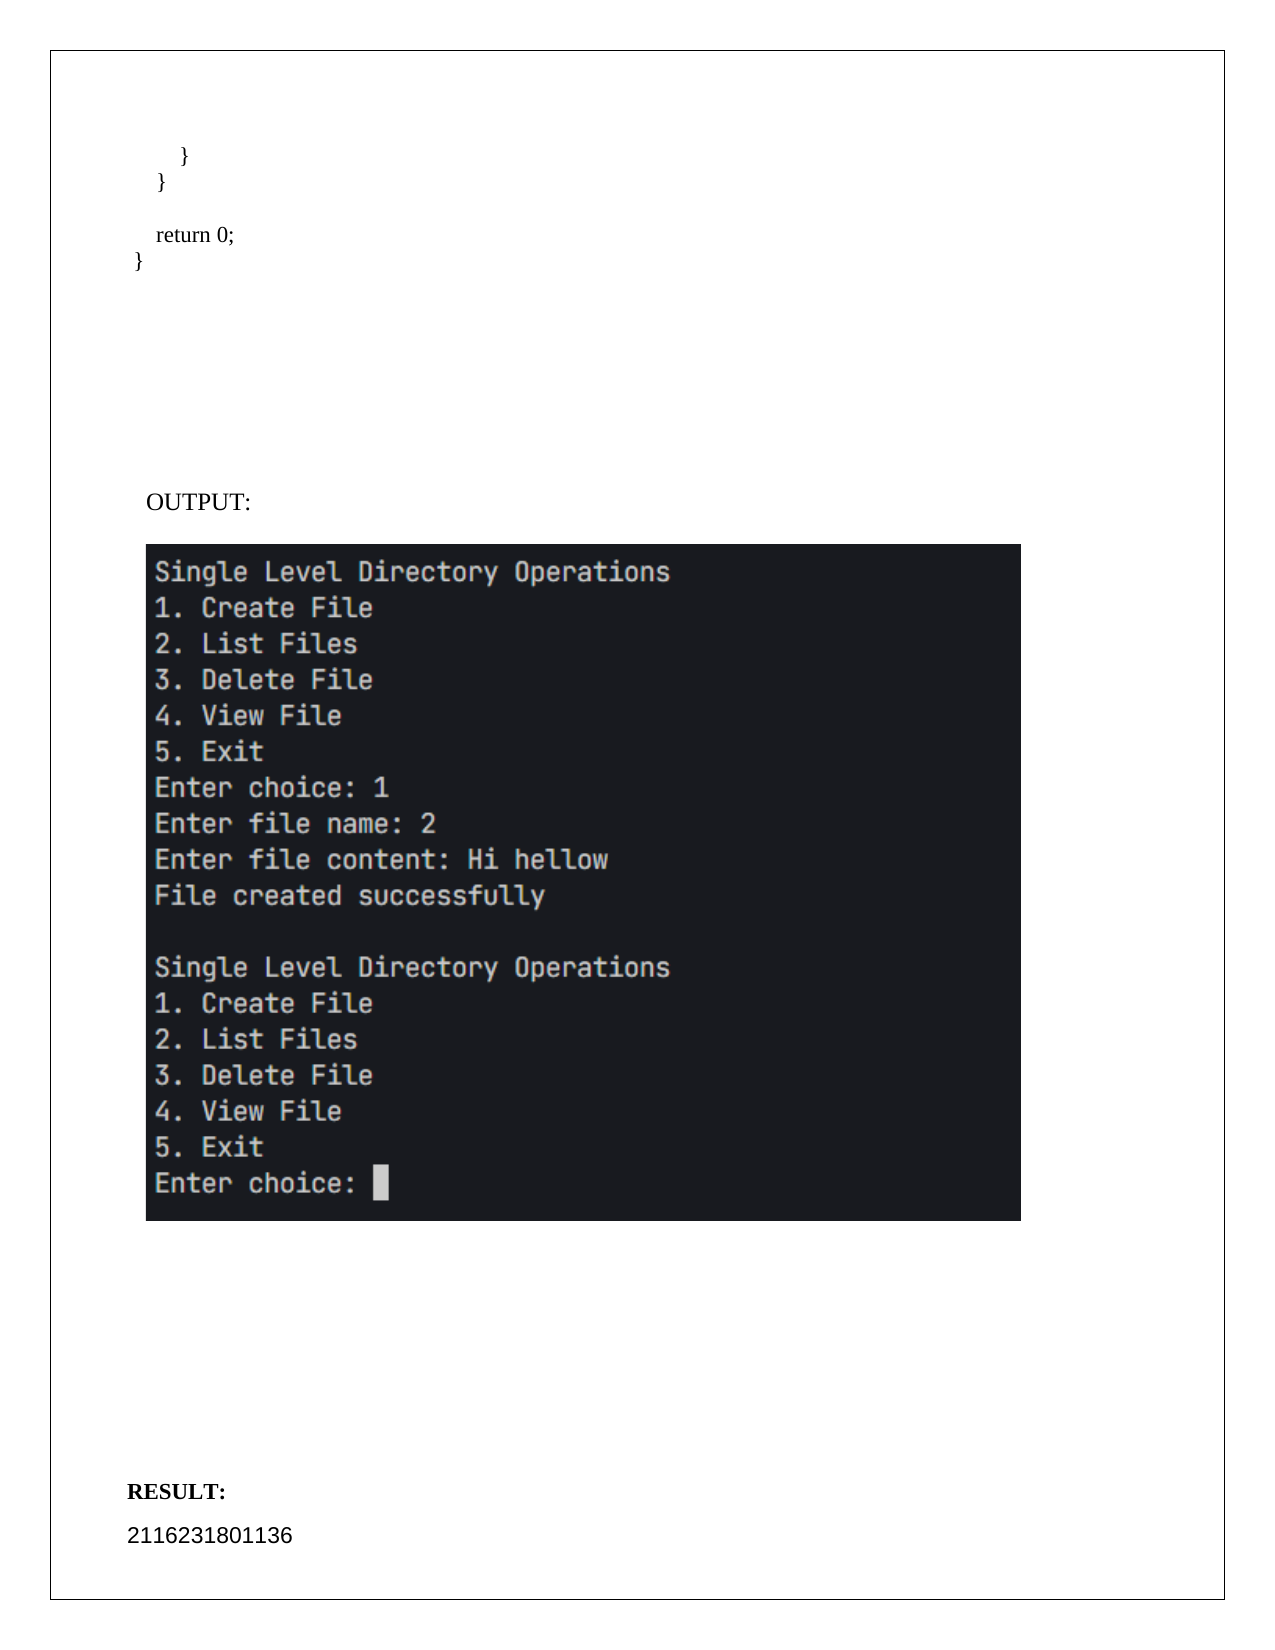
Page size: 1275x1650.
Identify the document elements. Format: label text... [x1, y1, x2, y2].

text return 0; [133, 221, 1154, 247]
picture [145, 544, 1021, 1221]
text } [133, 247, 1154, 273]
text } [133, 168, 1154, 194]
text RESULT: [127, 1478, 1154, 1505]
text OUTPUT: [146, 487, 1154, 516]
text } [133, 142, 1154, 168]
